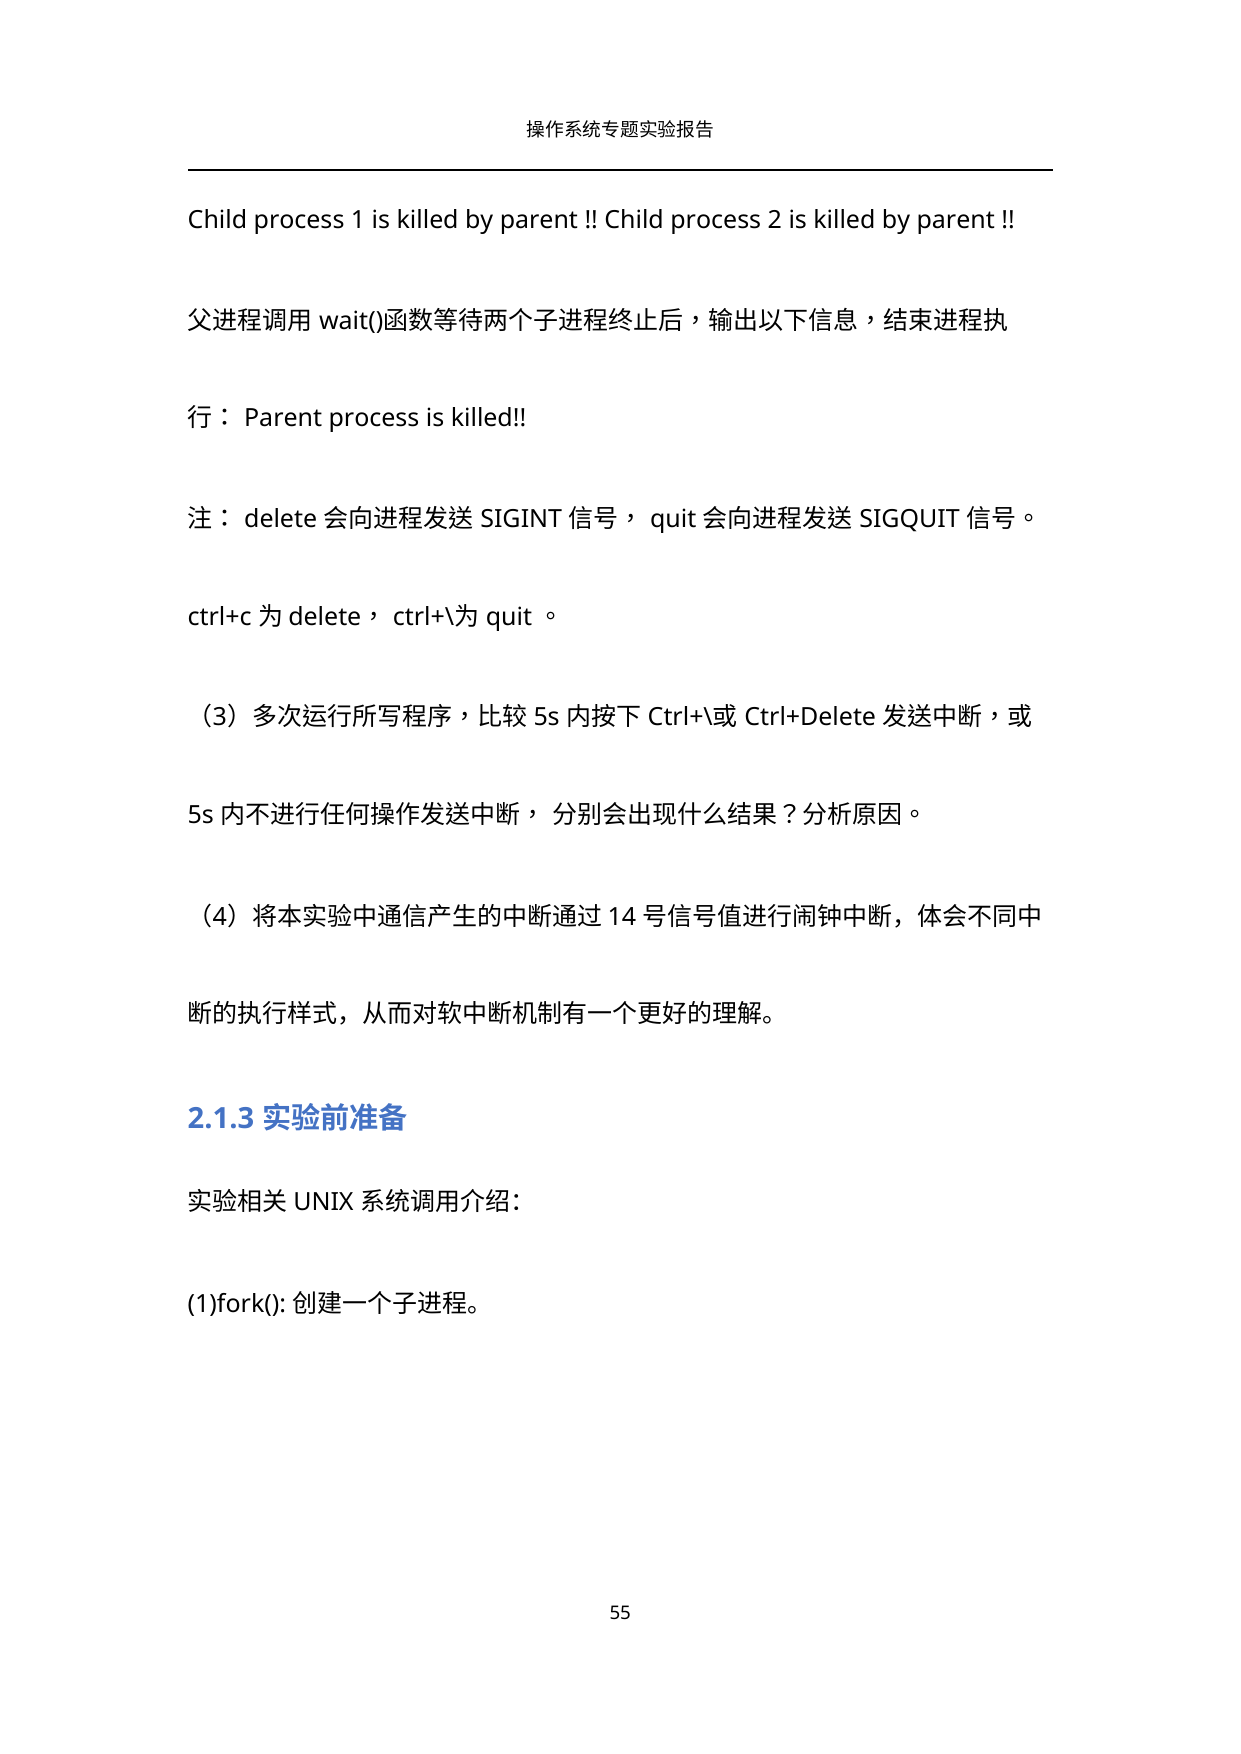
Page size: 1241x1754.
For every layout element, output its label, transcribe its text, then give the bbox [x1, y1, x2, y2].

text 实验相关 UNIX 系统调用介绍： [187, 1167, 1053, 1232]
text (1)fork(): 创建一个子进程。 [187, 1269, 1053, 1334]
subtitle 2.1.3 实验前准备 [187, 1083, 1053, 1148]
text （4）将本实验中通信产生的中断通过 14 号信号值进行闹钟中断，体会不同中断的执行样式，从而对软中断机制有一个更好的理解。 [187, 882, 1053, 1044]
text 父进程调用 wait()函数等待两个子进程终止后，输出以下信息，结束进程执行： Parent process is killed!! [187, 287, 1053, 449]
text 注： delete 会向进程发送 SIGINT 信号， quit 会向进程发送 SIGQUIT 信号。 ctrl+c 为delete， ctrl+\为 quit 。 [187, 485, 1053, 648]
text Child process 1 is killed by parent !! Child process 2 is killed by parent !! [187, 186, 1053, 251]
text （3）多次运行所写程序，比较 5s 内按下 Ctrl+\或 Ctrl+Delete 发送中断，或 5s 内不进行任何操作发送中断， 分别会出现什么结果？分析原因。 [187, 683, 1053, 846]
